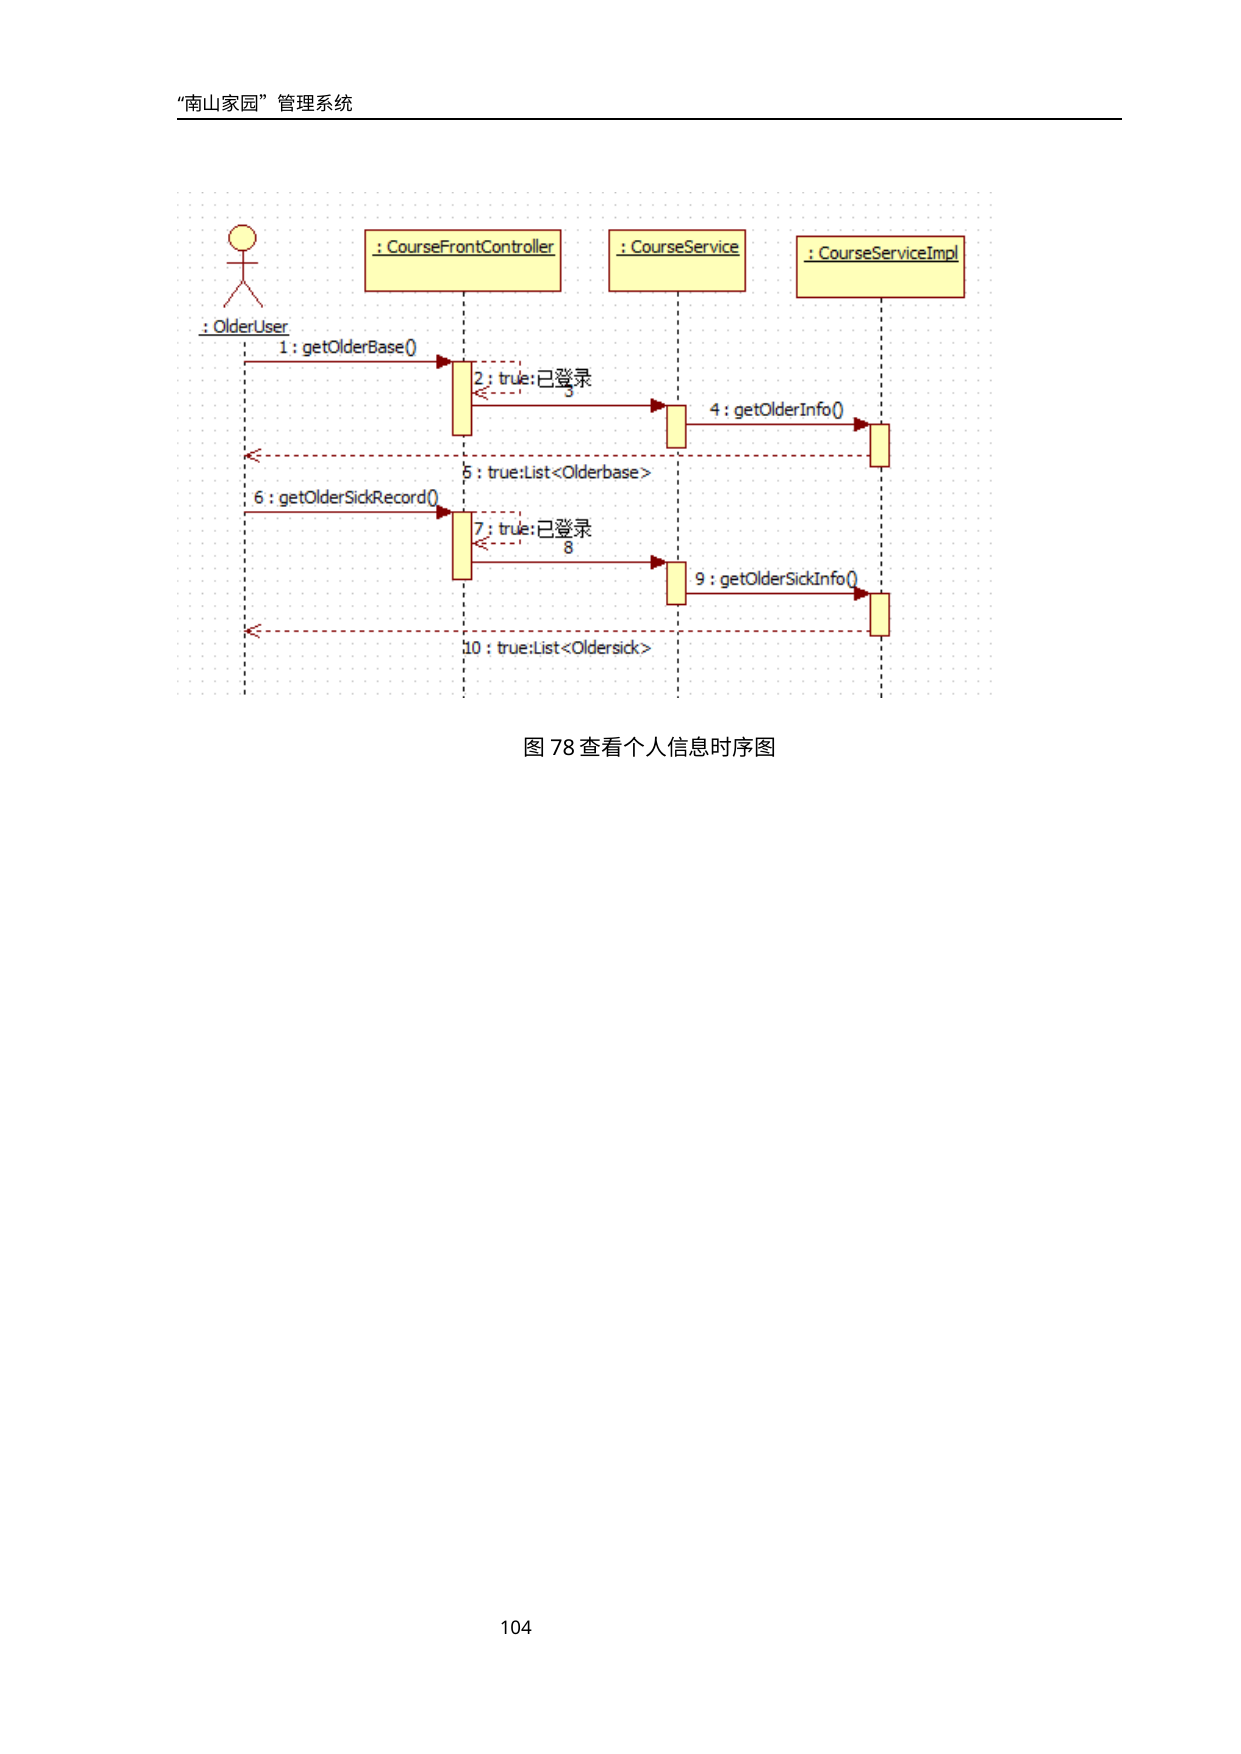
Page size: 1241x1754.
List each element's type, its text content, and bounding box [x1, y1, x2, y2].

picture [177, 192, 995, 698]
